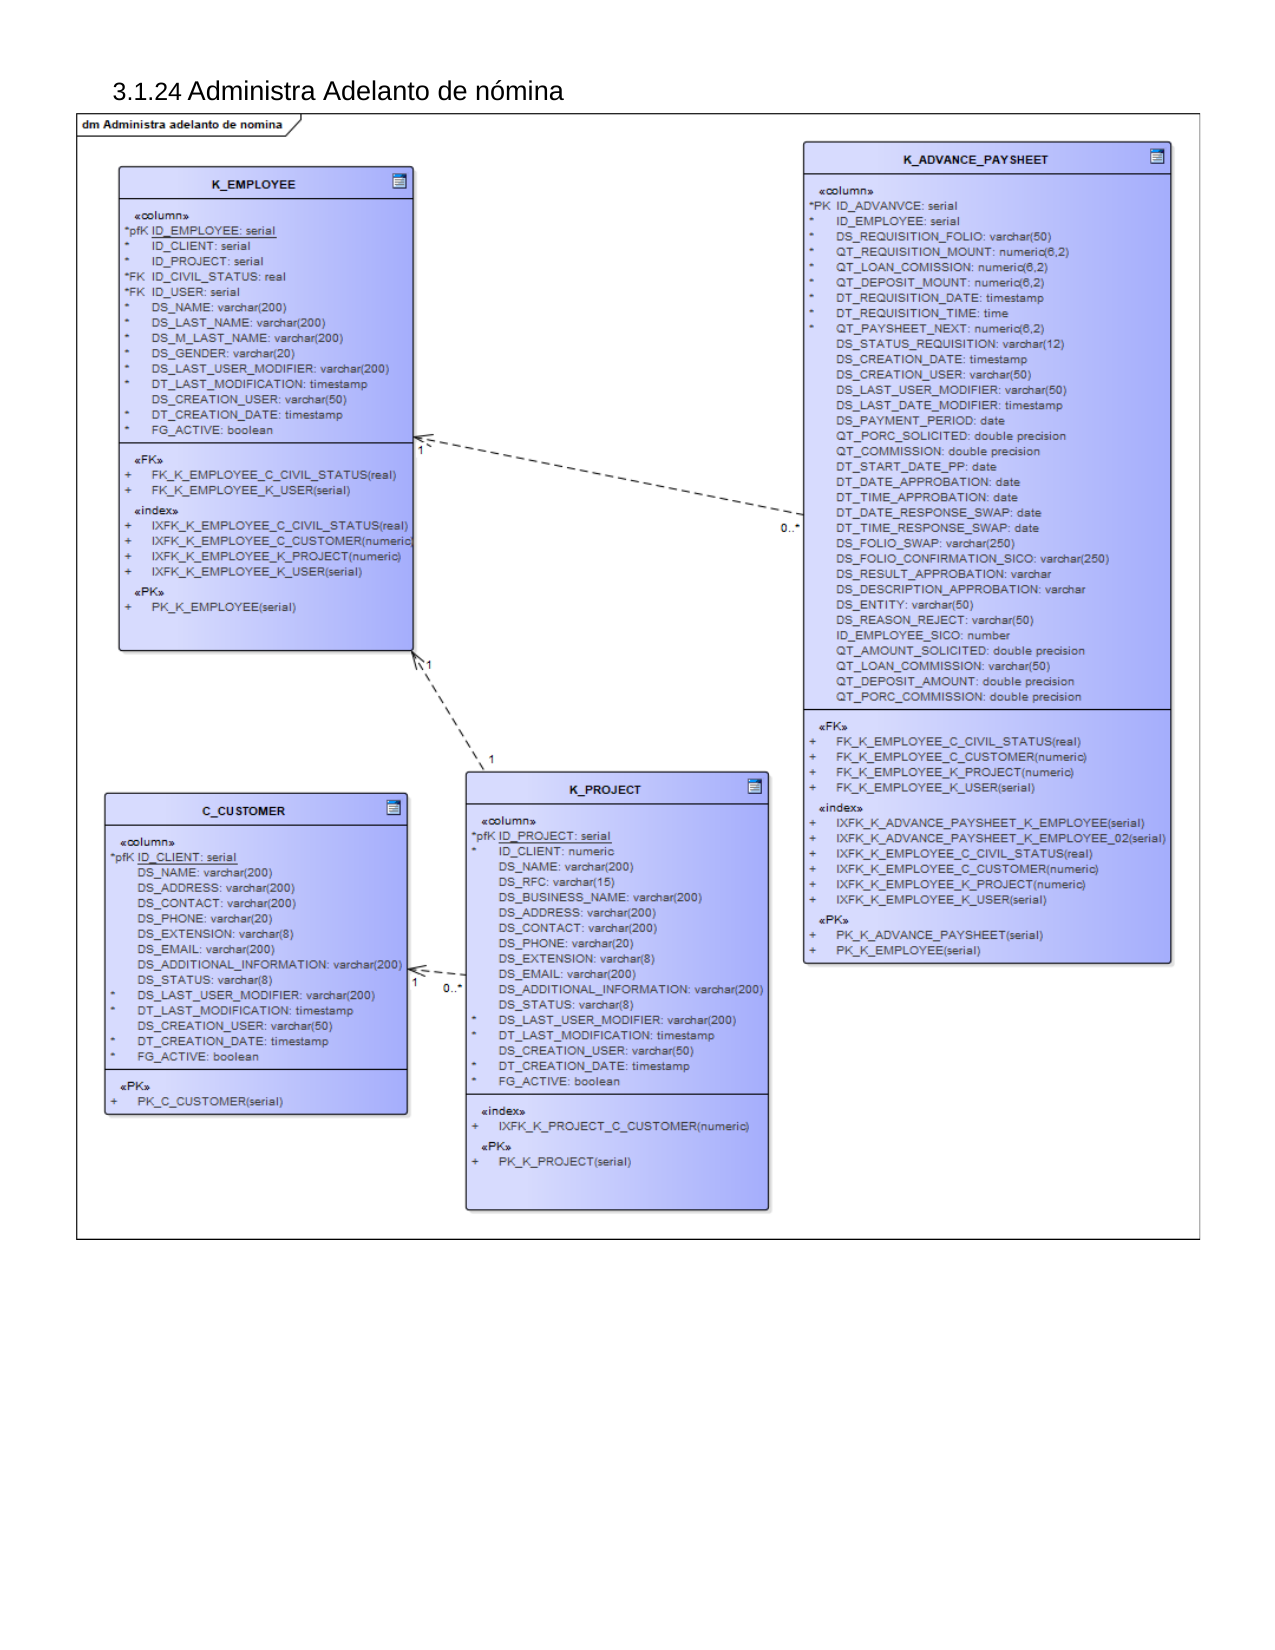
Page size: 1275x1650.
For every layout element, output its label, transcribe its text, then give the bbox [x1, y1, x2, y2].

subtitle Administra Adelanto de nómina [112, 75, 1200, 106]
picture [75, 112, 1200, 1240]
